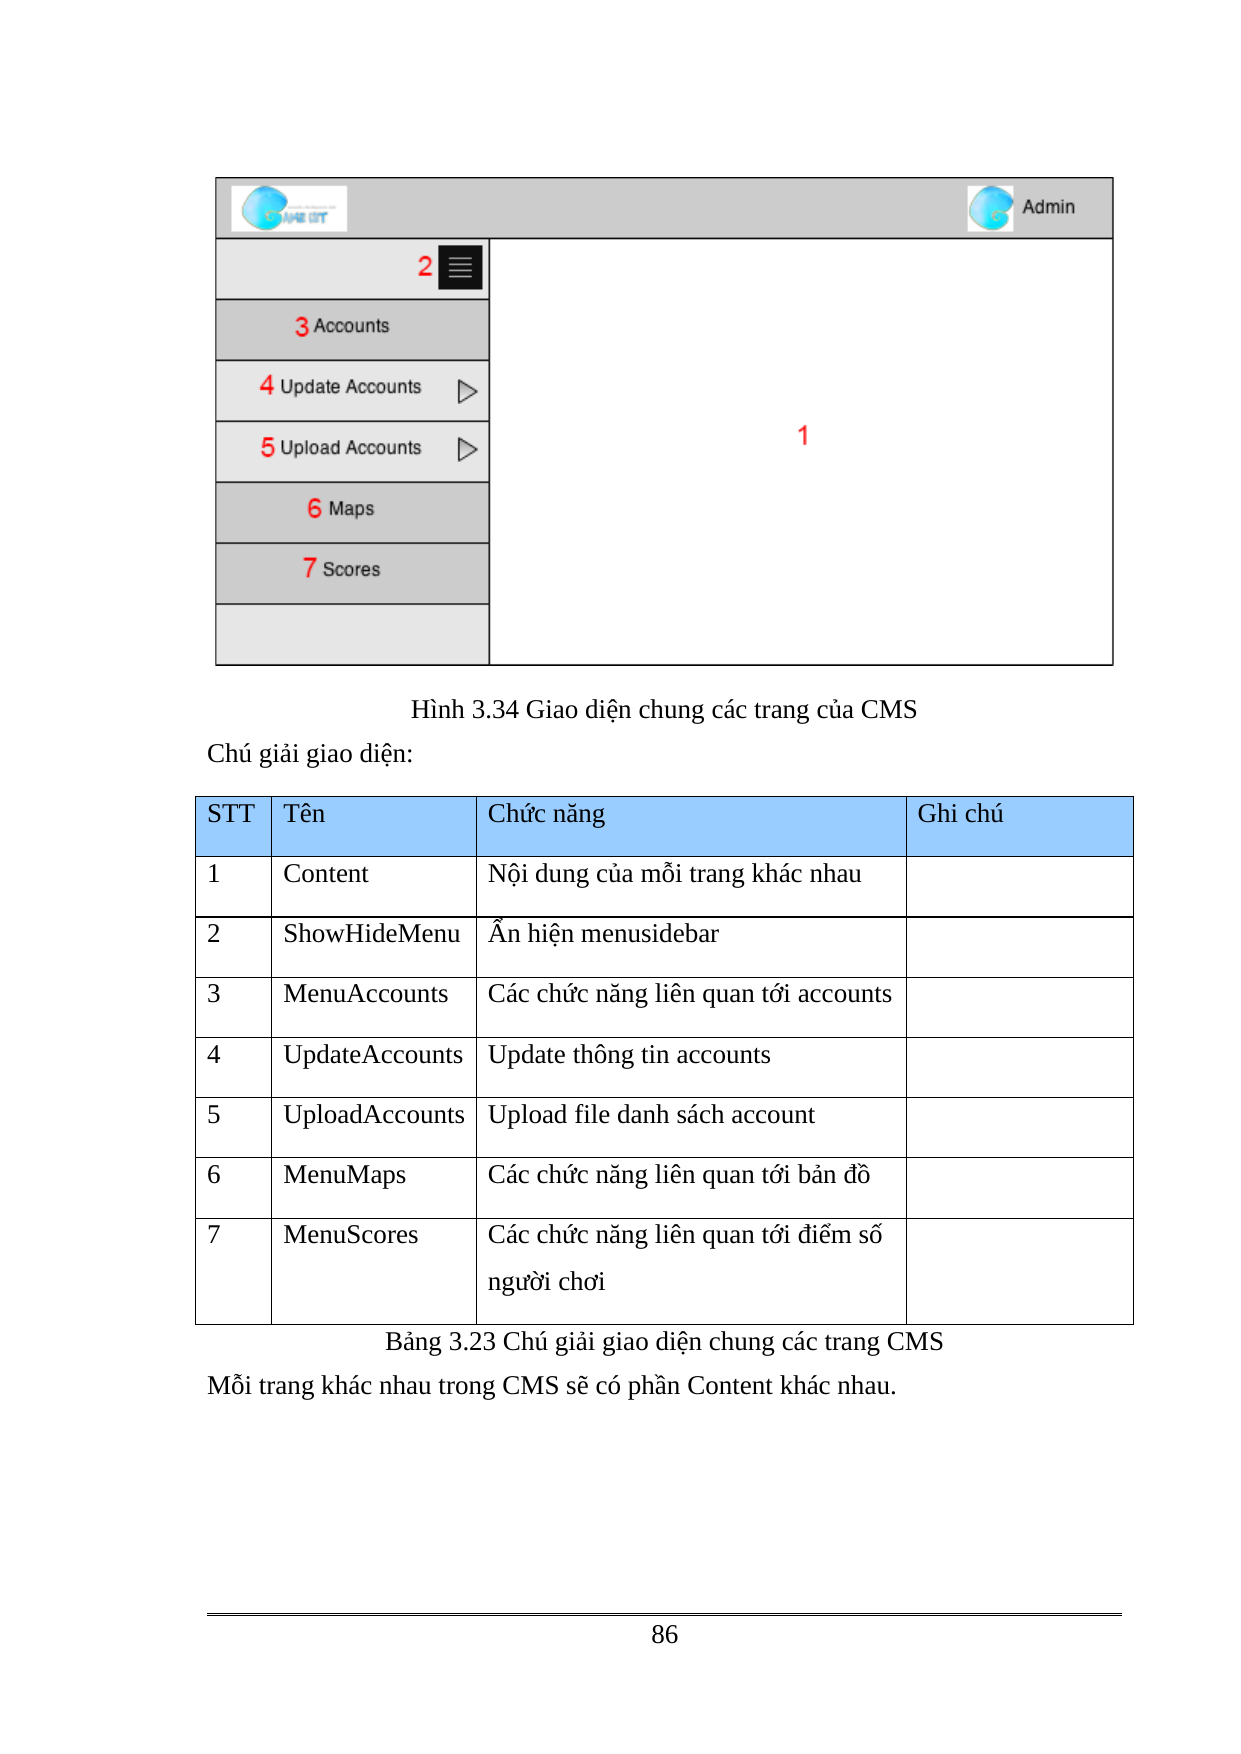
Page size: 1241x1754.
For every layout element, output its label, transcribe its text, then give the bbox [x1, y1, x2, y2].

table_cell 2 [196, 918, 271, 977]
table_header Tên [272, 797, 476, 856]
table_header Ghi chú [907, 797, 1133, 856]
table_cell Upload file danh sách account [477, 1098, 906, 1157]
table_cell [907, 1158, 1133, 1217]
table_cell MenuMaps [272, 1158, 476, 1217]
table_cell [907, 978, 1133, 1037]
table_cell [907, 857, 1133, 916]
table_cell 3 [196, 978, 271, 1037]
table_cell [907, 918, 1133, 977]
table_cell UpdateAccounts [272, 1038, 476, 1097]
table_header STT [196, 797, 271, 856]
table_cell 4 [196, 1038, 271, 1097]
text Mỗi trang khác nhau trong CMS sẽ có phần Content khác nhau. [207, 1369, 1122, 1400]
table_cell [907, 1038, 1133, 1097]
table_cell MenuAccounts [272, 978, 476, 1037]
picture [215, 177, 1114, 666]
table_cell Nội dung của mỗi trang khác nhau [477, 857, 906, 916]
table_cell 1 [196, 857, 271, 916]
table_cell [907, 1098, 1133, 1157]
table_cell 5 [196, 1098, 271, 1157]
table_cell Các chức năng liên quan tới accounts [477, 978, 906, 1037]
table_cell MenuScores [272, 1219, 476, 1324]
table_cell 7 [196, 1219, 271, 1324]
table_header Chức năng [477, 797, 906, 856]
table_cell Content [272, 857, 476, 916]
table_cell 6 [196, 1158, 271, 1217]
table_cell [907, 1219, 1133, 1324]
table_cell UploadAccounts [272, 1098, 476, 1157]
table_cell Update thông tin accounts [477, 1038, 906, 1097]
text Chú giải giao diện: [207, 737, 1122, 768]
table_cell Ẩn hiện menusidebar [477, 918, 906, 977]
table_cell Các chức năng liên quan tới bản đồ [477, 1158, 906, 1217]
table_cell ShowHideMenu [272, 918, 476, 977]
table_cell Các chức năng liên quan tới điểm số người chơi [477, 1219, 906, 1324]
